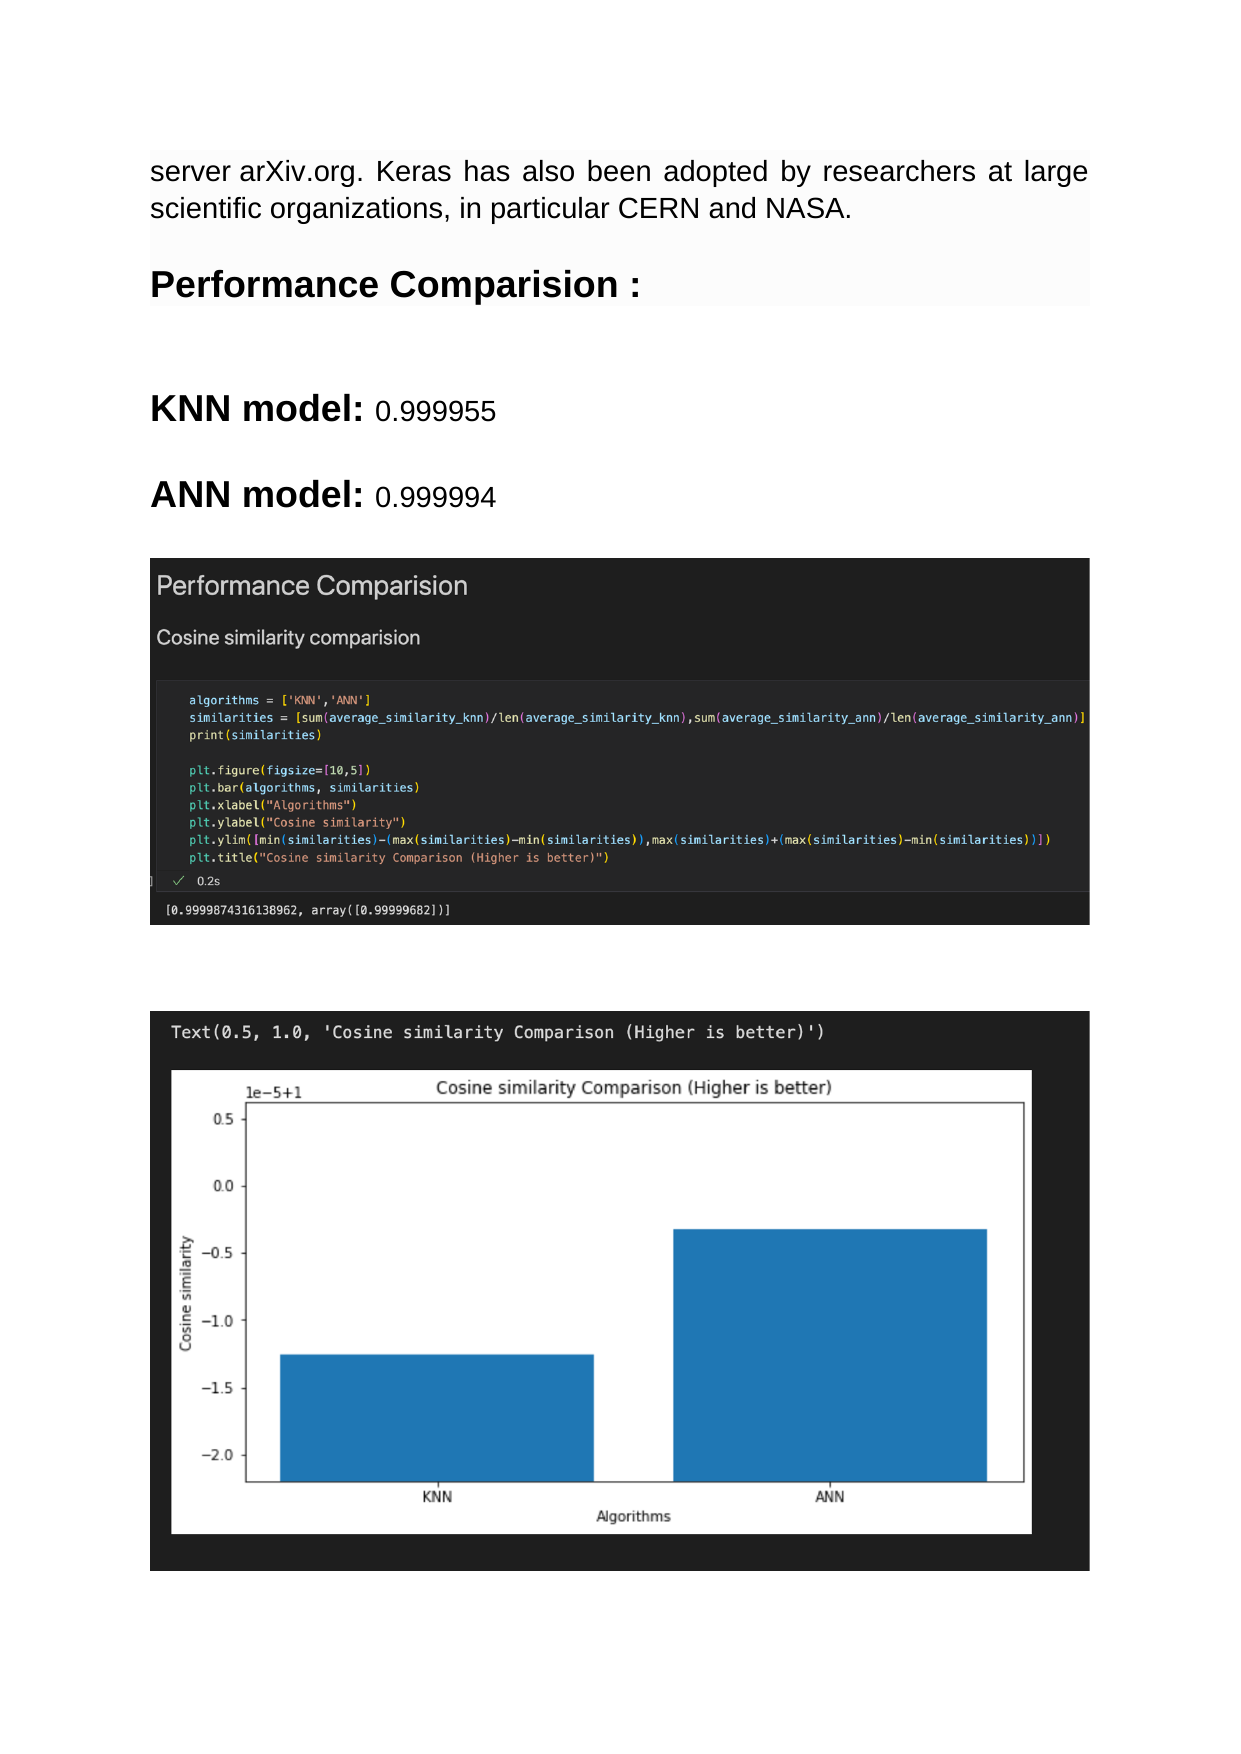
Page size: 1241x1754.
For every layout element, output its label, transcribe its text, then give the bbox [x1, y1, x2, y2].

picture [150, 558, 1090, 925]
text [150, 150, 1090, 225]
text KNN model: 0.999955 [150, 386, 1090, 429]
text Performance Comparision : [150, 262, 1090, 306]
picture [150, 1011, 1090, 1571]
text ANN model: 0.999994 [150, 472, 1090, 516]
